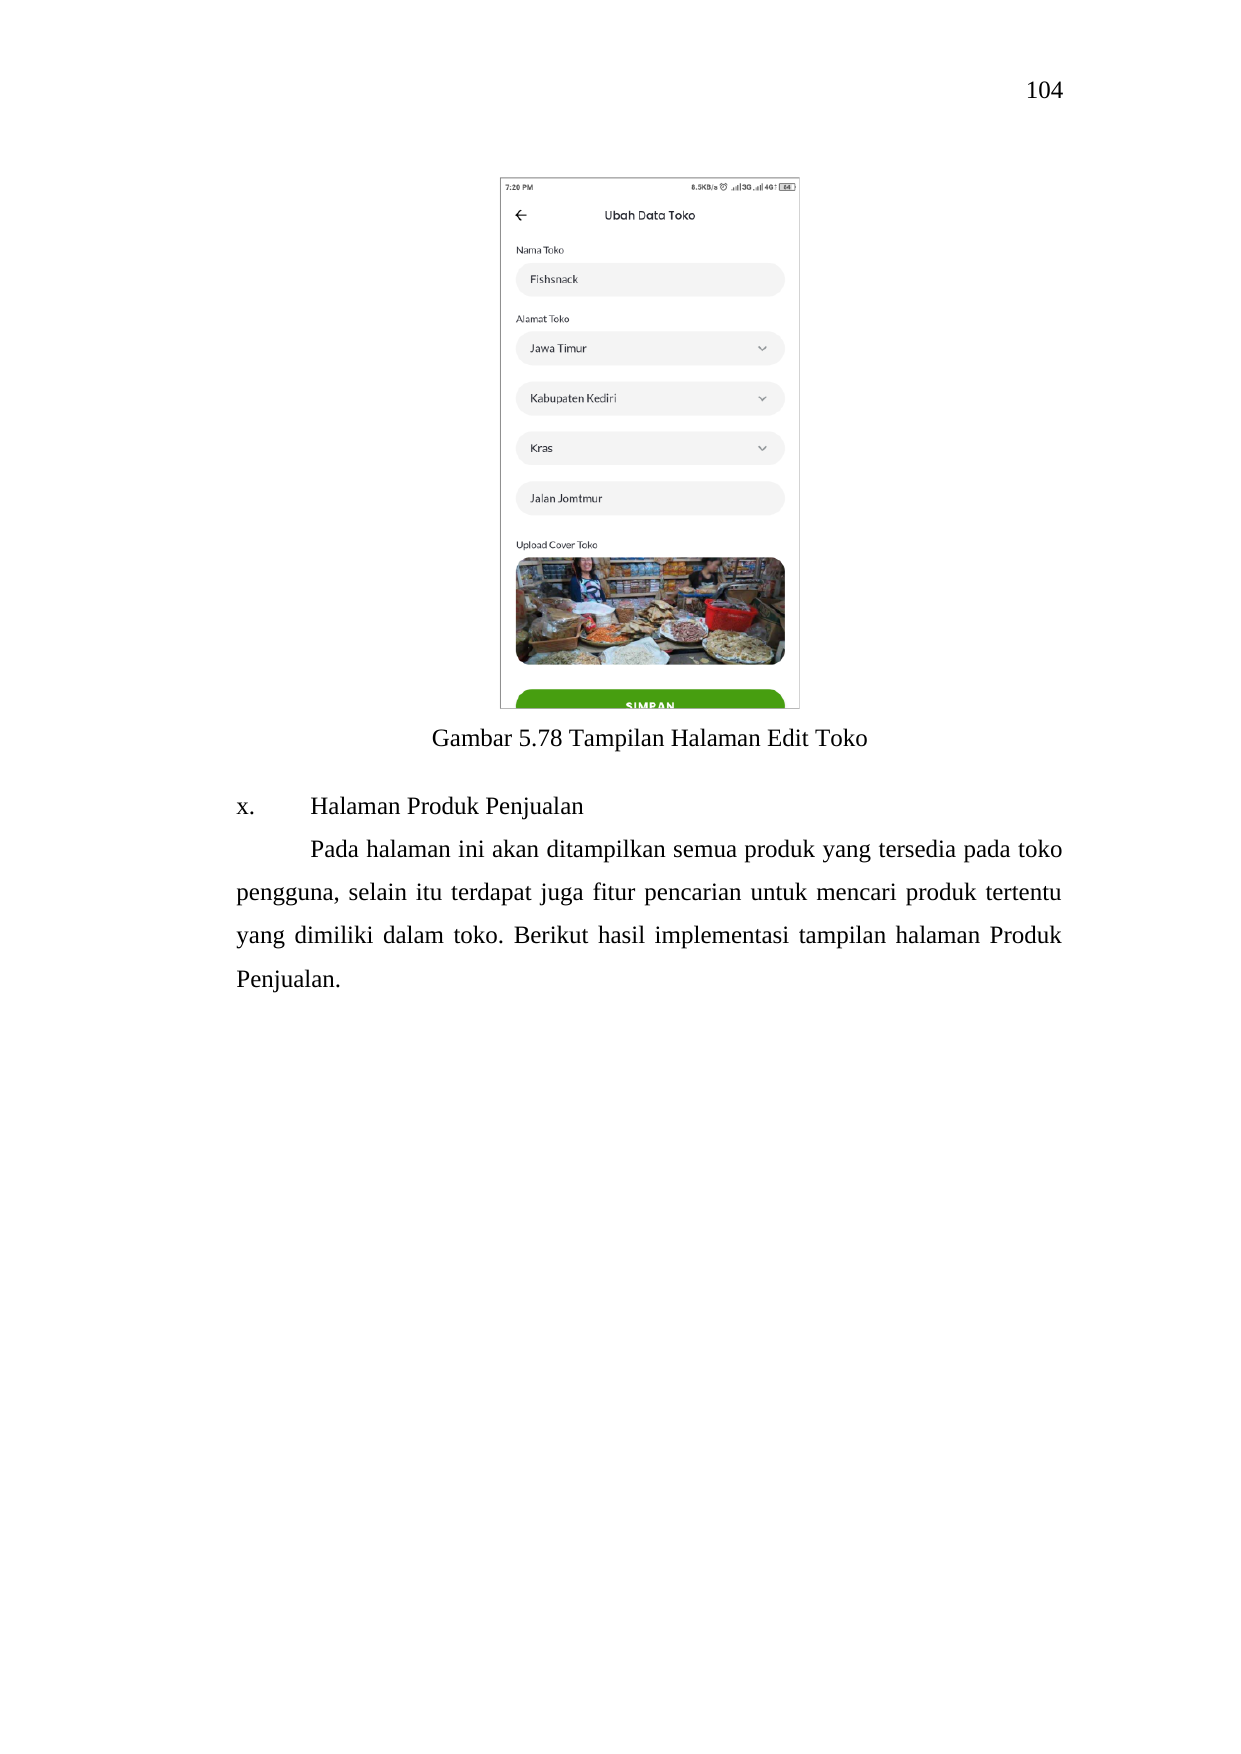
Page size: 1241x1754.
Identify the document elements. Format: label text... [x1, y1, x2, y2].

list Halaman Produk Penjualan [236, 791, 1063, 820]
text Pada halaman ini akan ditampilkan semua produk yang tersedia pada toko pengguna, selain itu terdapat juga fitur pencarian untuk mencari produk tertentu yang dimiliki dalam toko. Berikut hasil implementasi tampilan halaman Produk Penjualan. [236, 834, 1063, 992]
picture [499, 177, 800, 709]
